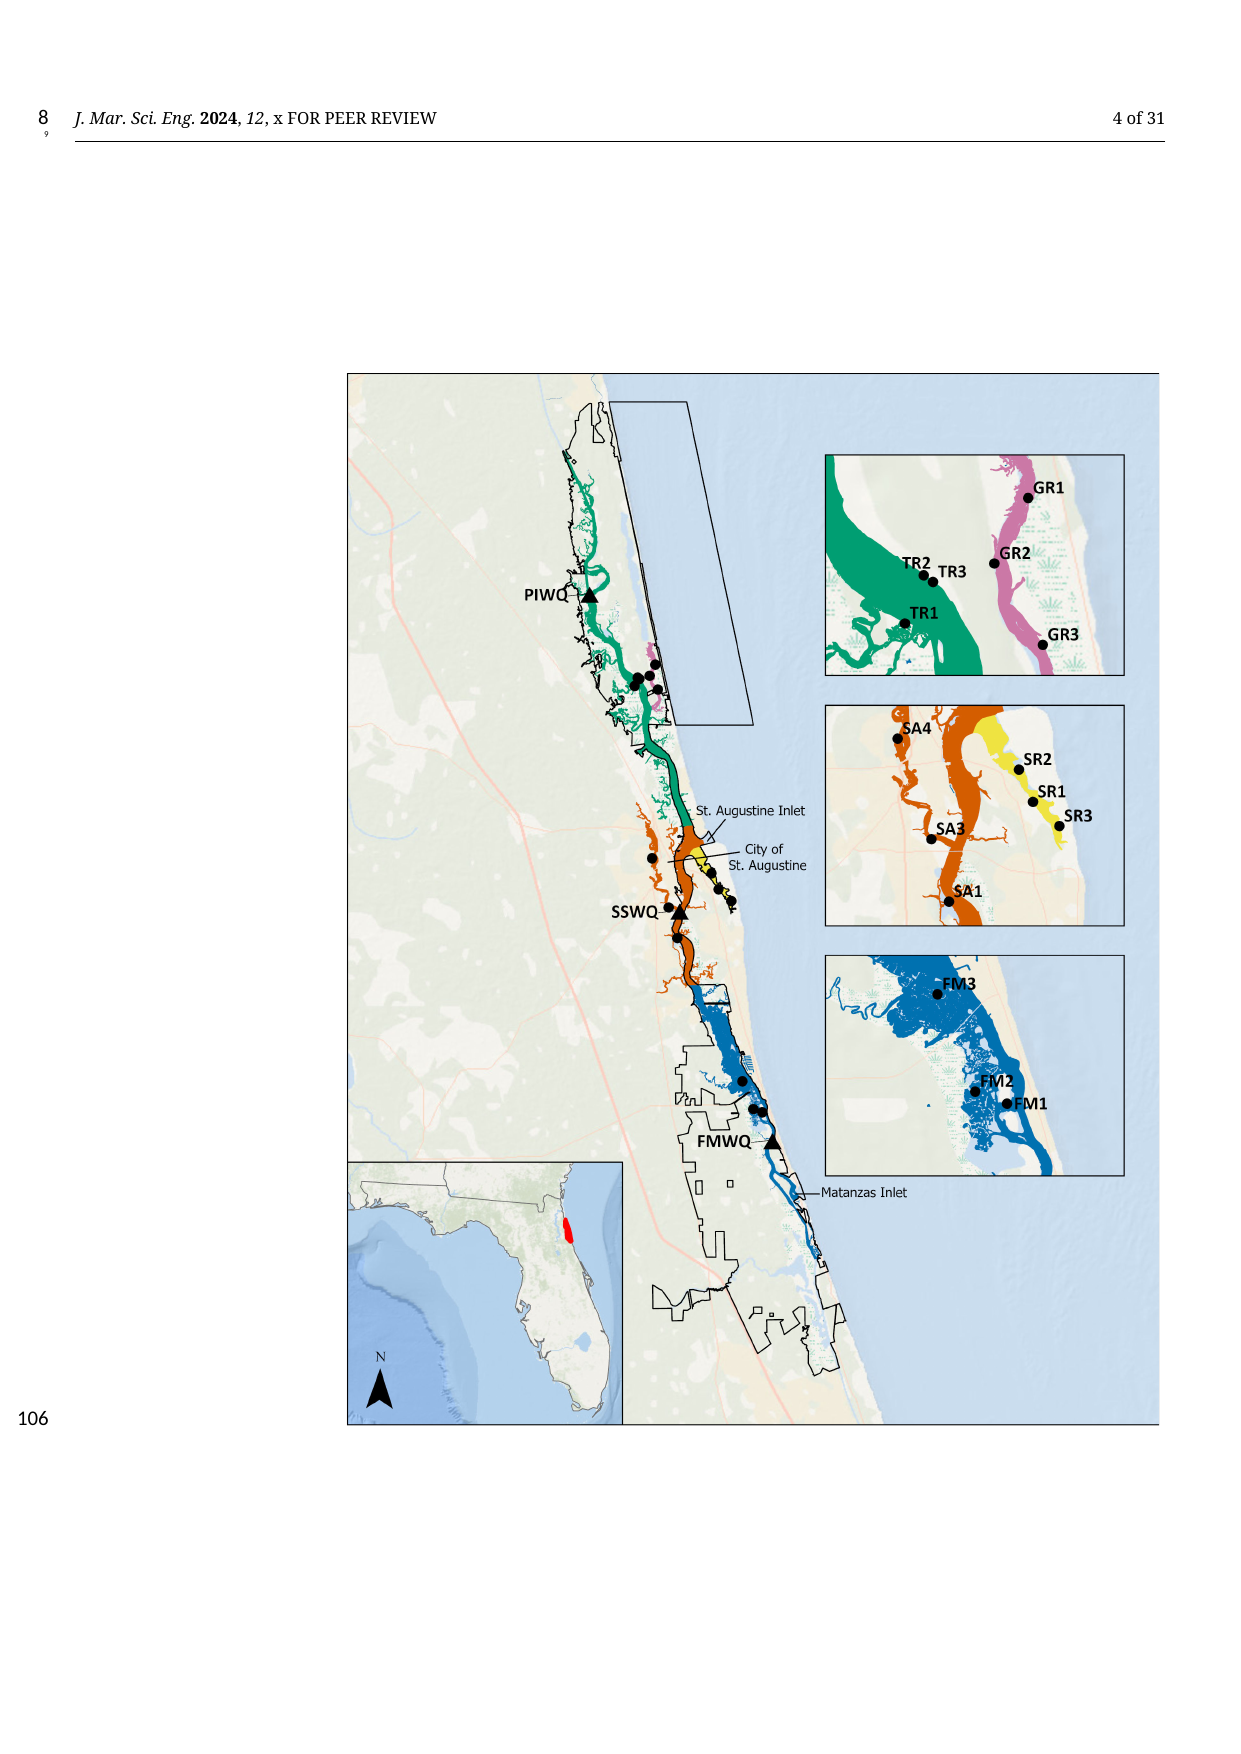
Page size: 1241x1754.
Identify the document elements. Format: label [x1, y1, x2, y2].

picture [346, 373, 1160, 1426]
